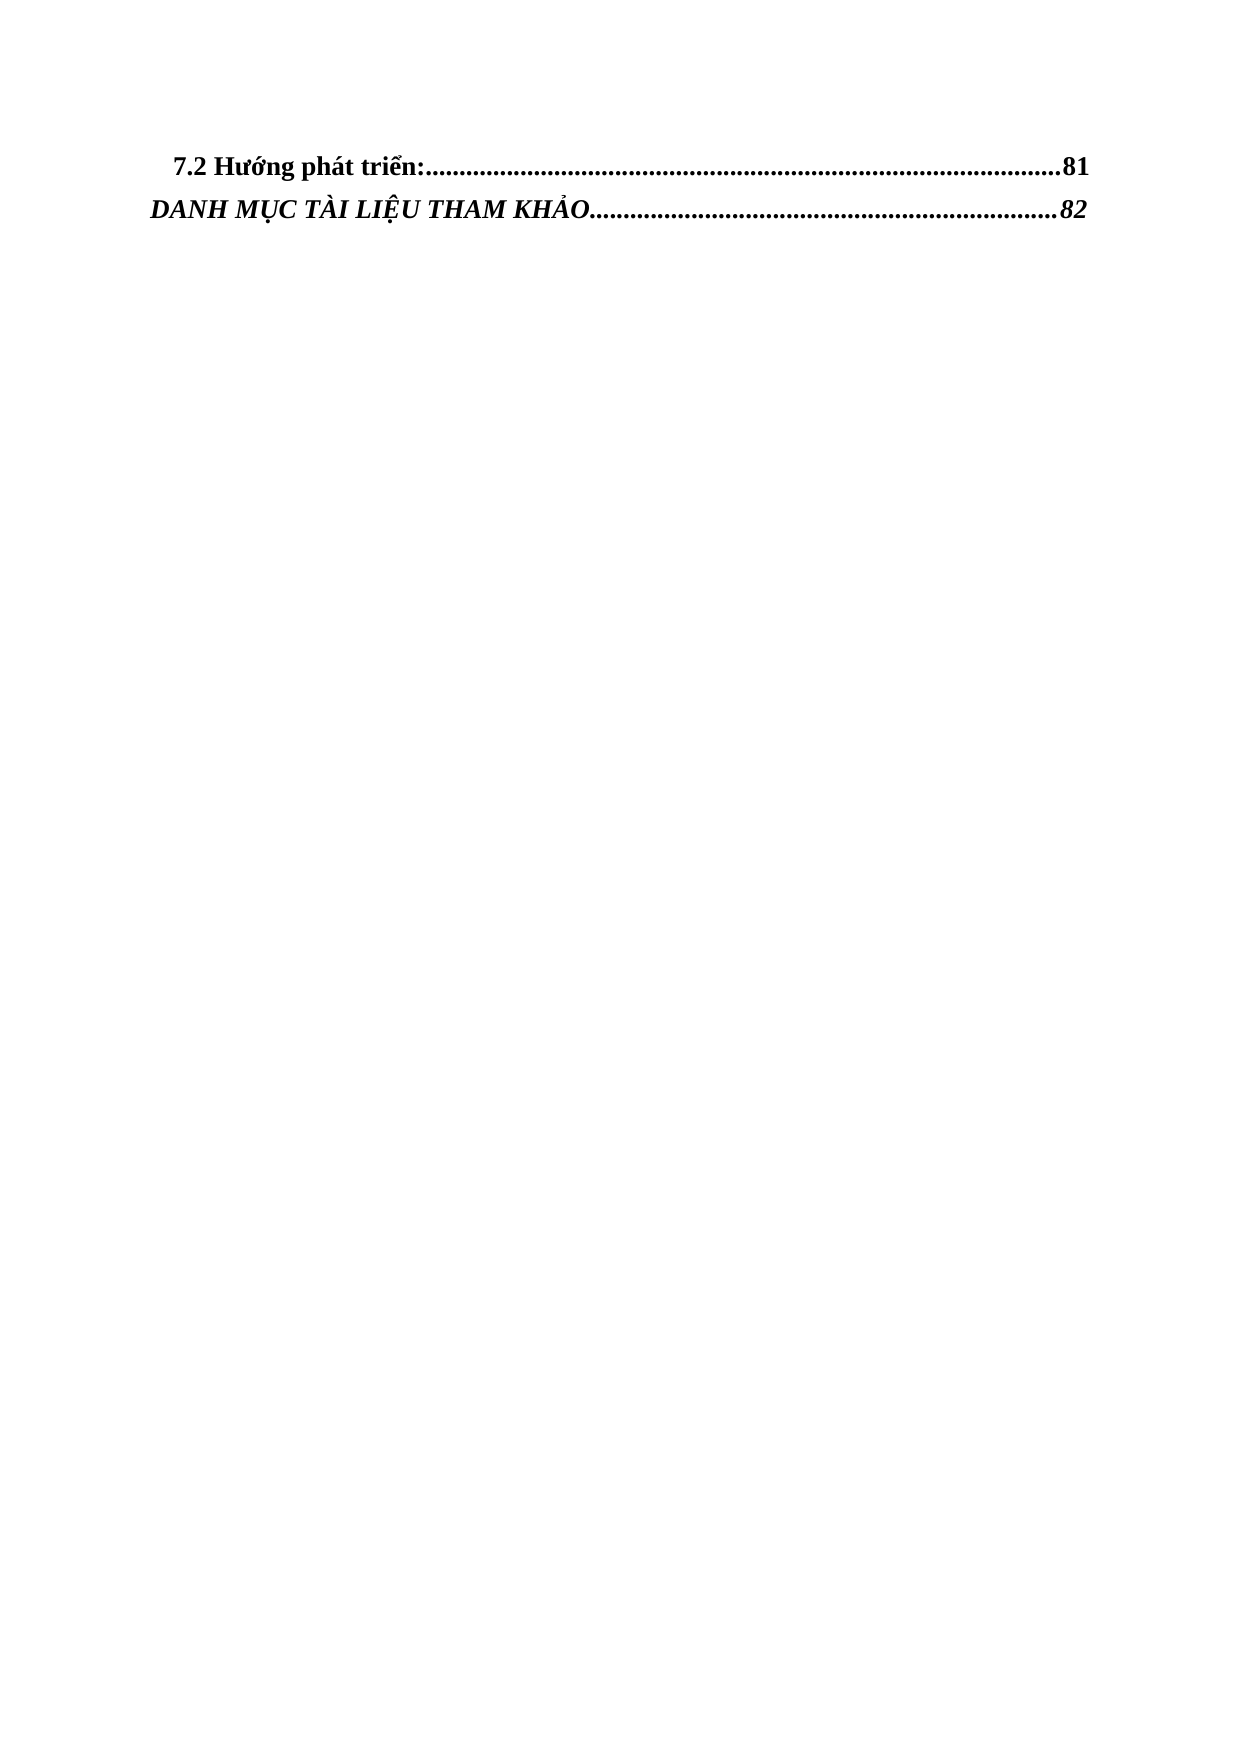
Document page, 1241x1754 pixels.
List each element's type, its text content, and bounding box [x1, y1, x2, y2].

text 7.2 Hướng phát triển: 81 [173, 150, 1090, 181]
text DANH MỤC TÀI LIỆU THAM KHẢO 82 [150, 194, 1090, 225]
